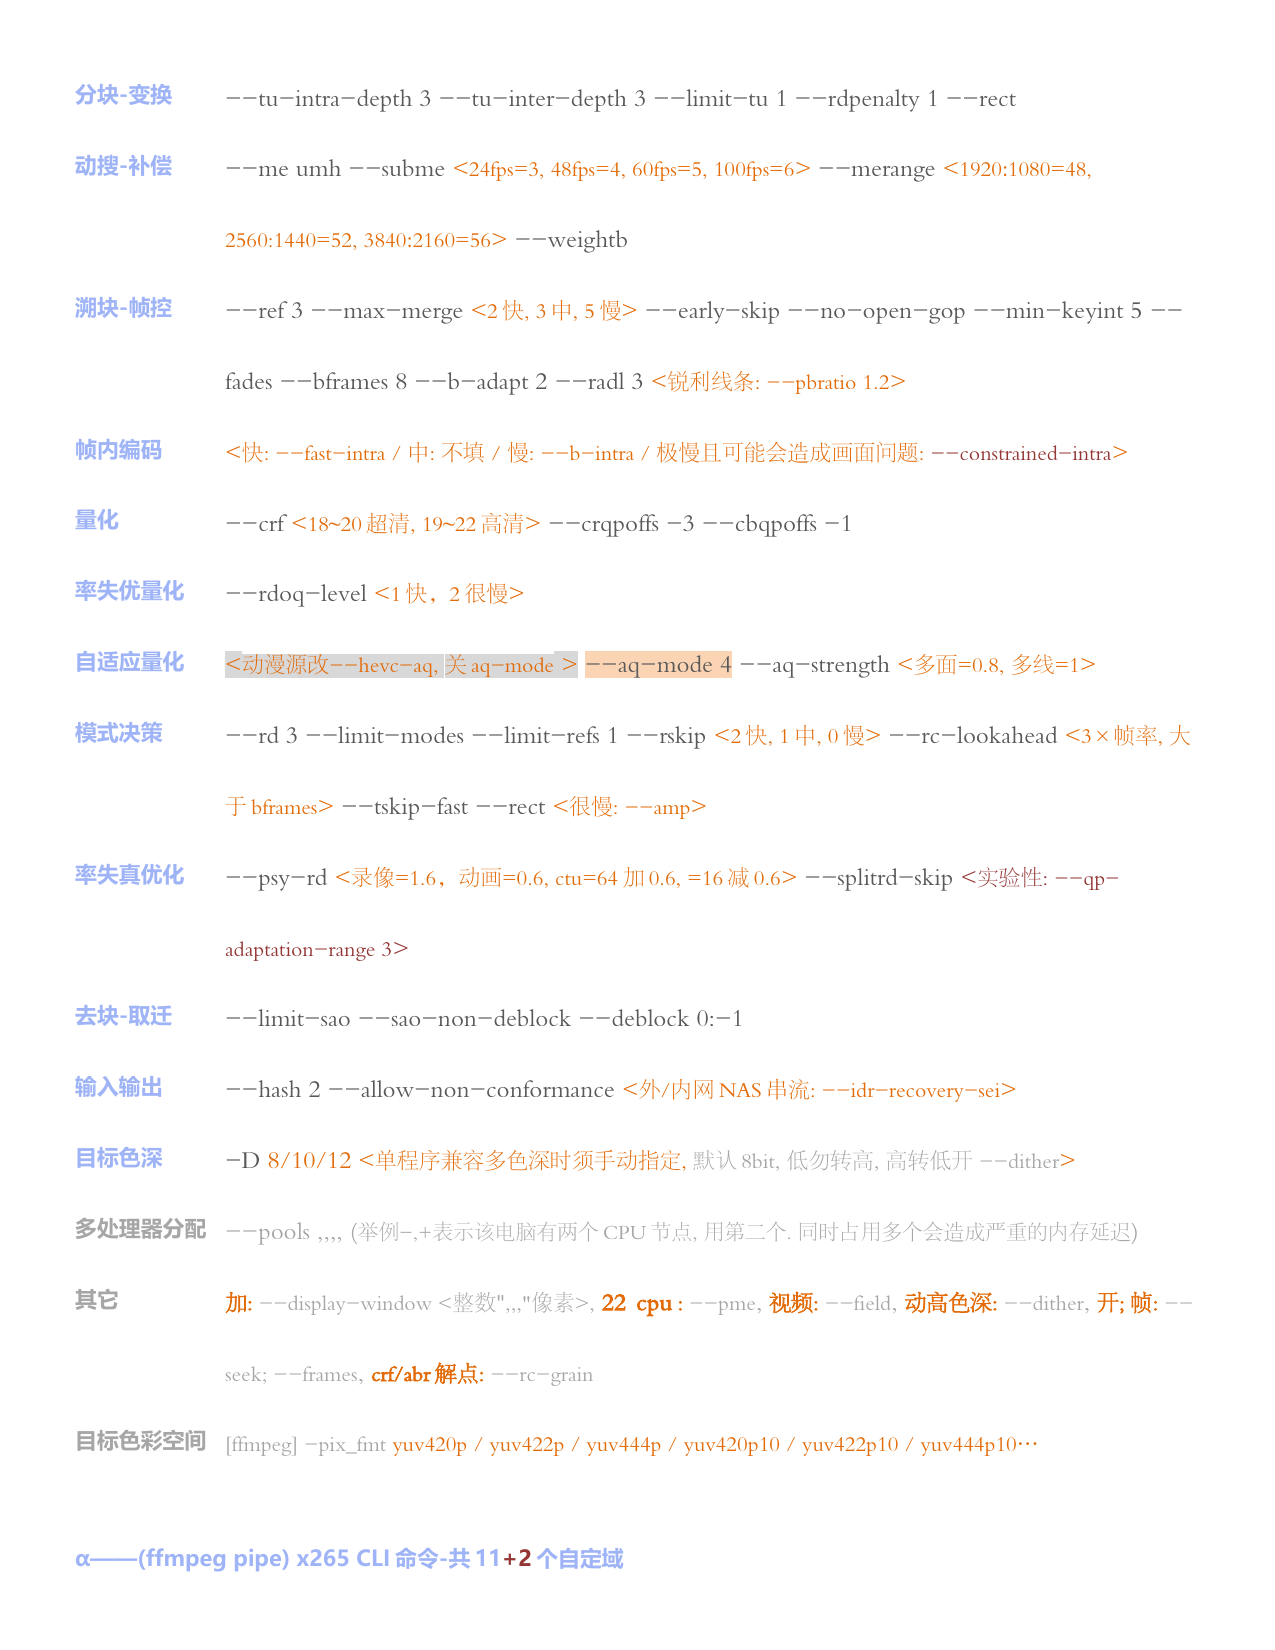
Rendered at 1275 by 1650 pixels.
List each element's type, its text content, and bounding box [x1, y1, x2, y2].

text α——(ffmpeg pipe) x265 CLI命令-共11+2个自定域 [75, 1540, 1200, 1574]
